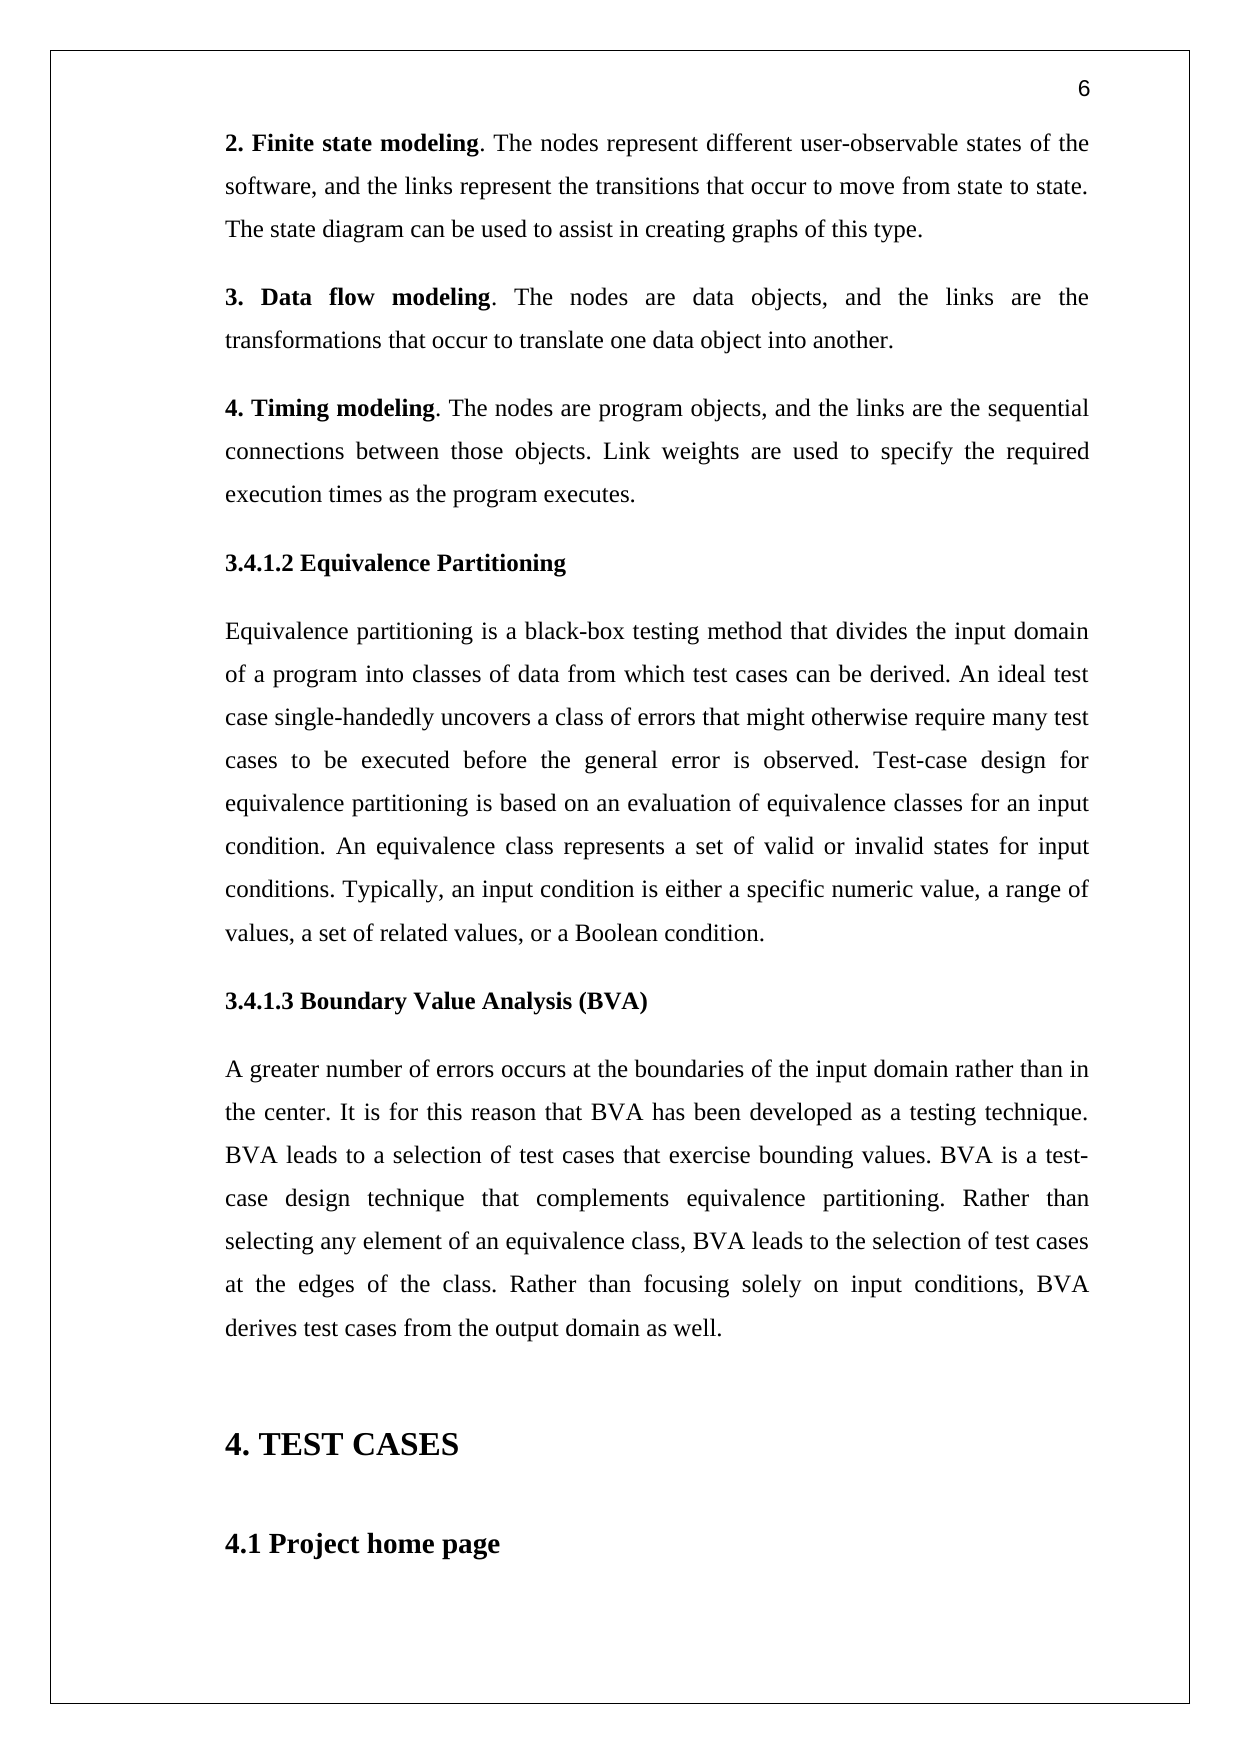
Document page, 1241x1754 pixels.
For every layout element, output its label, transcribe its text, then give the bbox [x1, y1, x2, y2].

text 4. Timing modeling. The nodes are program objects, and the links are the sequential connections between those objects. Link weights are used to specify the required execution times as the program executes. [225, 393, 1090, 508]
text A greater number of errors occurs at the boundaries of the input domain rather than in the center. It is for this reason that BVA has been developed as a testing technique. BVA leads to a selection of test cases that exercise bounding values. BVA is a test-case design technique that complements equivalence partitioning. Rather than selecting any element of an equivalence class, BVA leads to the selection of test cases at the edges of the class. Rather than focusing solely on input conditions, BVA derives test cases from the output domain as well. [225, 1054, 1090, 1341]
text 3. Data flow modeling. The nodes are data objects, and the links are the transformations that occur to translate one data object into another. [225, 282, 1090, 354]
text 3.4.1.2 Equivalence Partitioning [225, 548, 1090, 576]
text 4. TEST CASES [225, 1424, 1090, 1462]
text 4.1 Project home page [225, 1526, 1090, 1560]
text 3.4.1.3 Boundary Value Analysis (BVA) [225, 986, 1090, 1014]
text Equivalence partitioning is a black-box testing method that divides the input domain of a program into classes of data from which test cases can be derived. An ideal test case single-handedly uncovers a class of errors that might otherwise require many test cases to be executed before the general error is observed. Test-case design for equivalence partitioning is based on an evaluation of equivalence classes for an input condition. An equivalence class represents a set of valid or invalid states for input conditions. Typically, an input condition is either a specific numeric value, a range of values, a set of related values, or a Boolean condition. [225, 616, 1090, 946]
text 2. Finite state modeling. The nodes represent different user-observable states of the software, and the links represent the transitions that occur to move from state to state. The state diagram can be used to assist in creating graphs of this type. [225, 128, 1090, 243]
